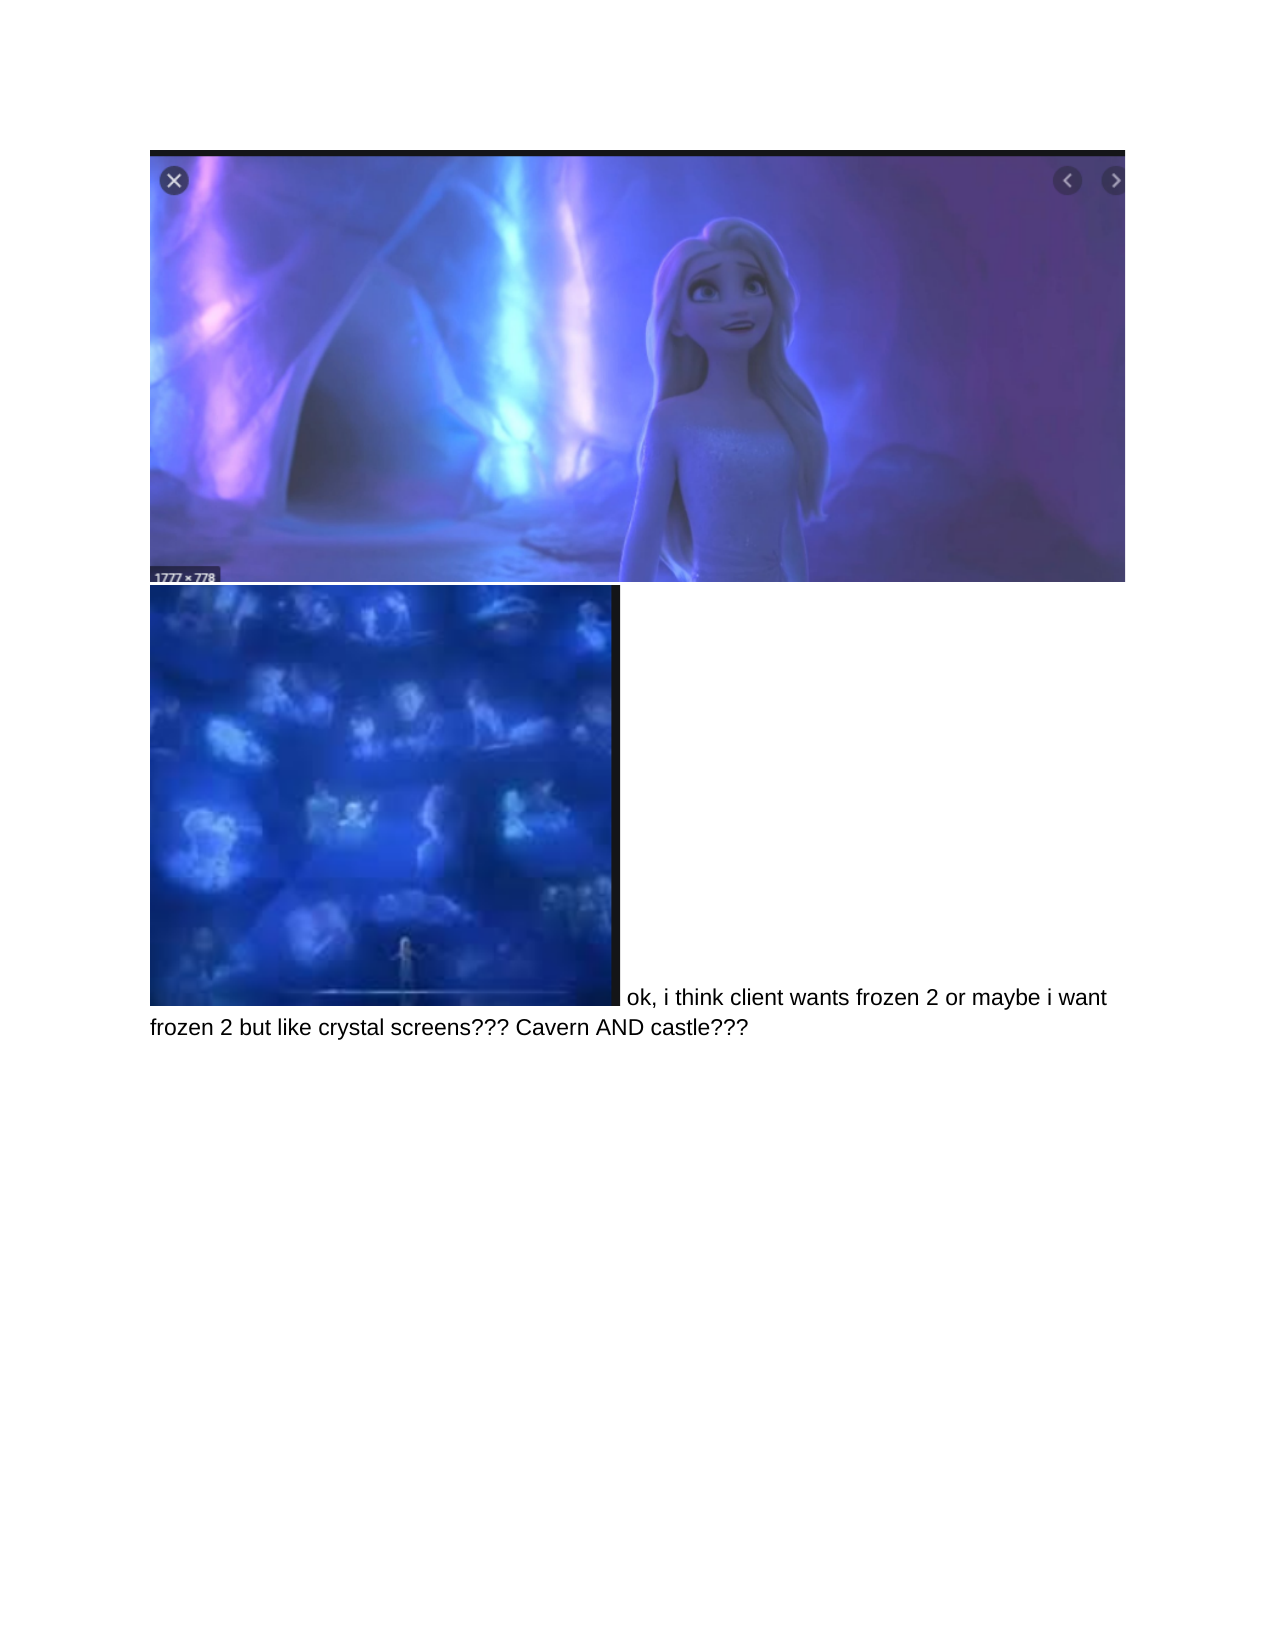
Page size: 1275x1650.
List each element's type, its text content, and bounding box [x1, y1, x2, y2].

picture [150, 150, 1125, 582]
picture [150, 585, 621, 1006]
